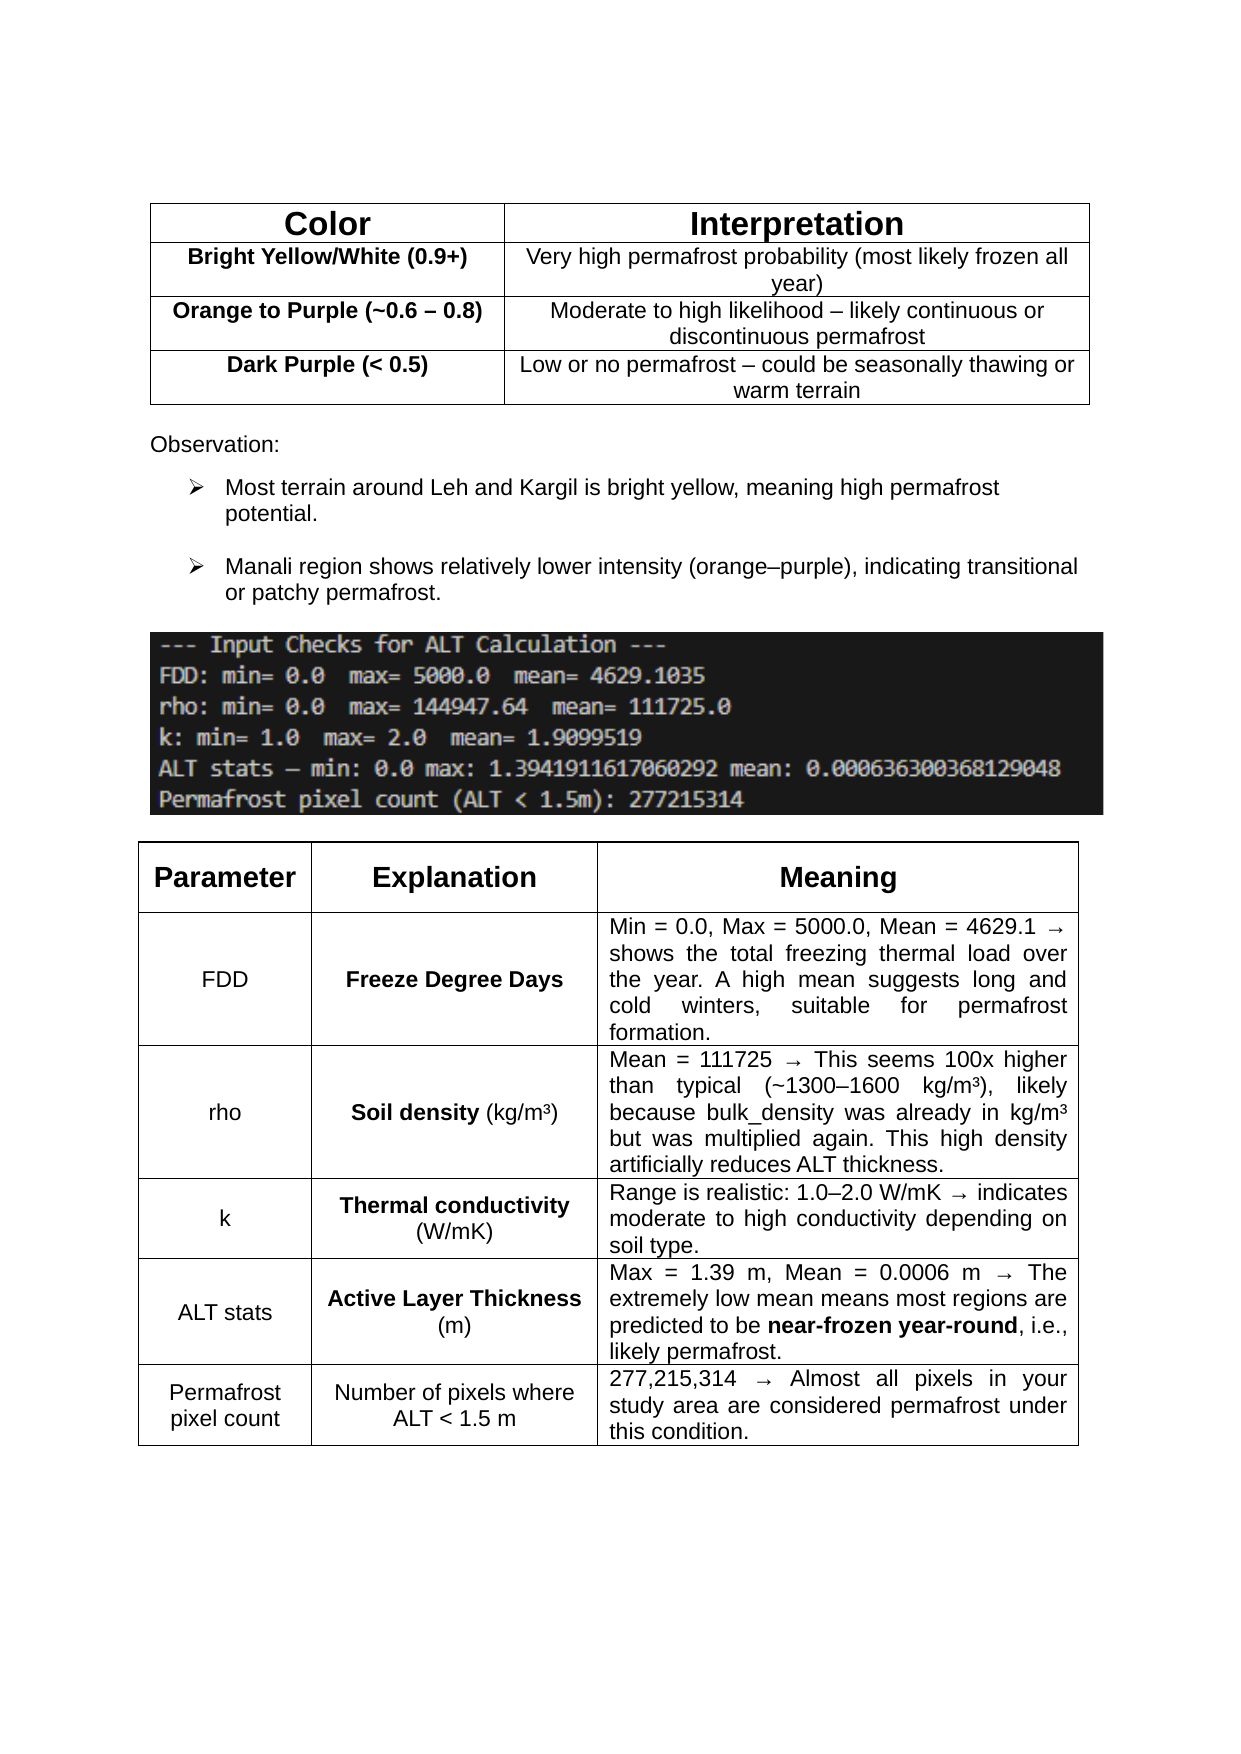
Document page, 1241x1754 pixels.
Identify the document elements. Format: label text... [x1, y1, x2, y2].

table_cell Mean = 111725 → This seems 100x higher than typical (~1300–1600 kg/m³), likely because bulk_density was already in kg/m³ but was multiplied again. This high density artificially reduces ALT thickness. [598, 1046, 1078, 1178]
table_cell Max = 1.39 m, Mean = 0.0006 m → The extremely low mean means most regions are predicted to be near-frozen year-round, i.e., likely permafrost. [598, 1259, 1078, 1364]
table_header Color [151, 204, 504, 242]
table_header Interpretation [505, 204, 1089, 242]
table_cell Very high permafrost probability (most likely frozen all year) [505, 243, 1089, 296]
picture [150, 632, 1104, 815]
table_cell Soil density (kg/m³) [312, 1046, 597, 1178]
list Most terrain around Leh and Kargil is bright yellow, meaning high permafrost potential. [187, 474, 1090, 527]
table_cell Bright Yellow/White (0.9+) [151, 243, 504, 296]
table_cell Thermal conductivity (W/mK) [312, 1179, 597, 1258]
table_cell k [139, 1179, 311, 1258]
table_cell rho [139, 1046, 311, 1178]
table_cell Permafrost pixel count [139, 1365, 311, 1444]
table_header Explanation [312, 843, 597, 912]
table_cell Freeze Degree Days [312, 913, 597, 1045]
table_header Parameter [139, 843, 311, 912]
table_cell Low or no permafrost – could be seasonally thawing or warm terrain [505, 351, 1089, 403]
table_cell ALT stats [139, 1259, 311, 1364]
table_cell Active Layer Thickness (m) [312, 1259, 597, 1364]
table_header Meaning [598, 843, 1078, 912]
table_cell Min = 0.0, Max = 5000.0, Mean = 4629.1 → shows the total freezing thermal load over the year. A high mean suggests long and cold winters, suitable for permafrost formation. [598, 913, 1078, 1045]
table_cell Range is realistic: 1.0–2.0 W/mK → indicates moderate to high conductivity depending on soil type. [598, 1179, 1078, 1258]
table_cell FDD [139, 913, 311, 1045]
list Manali region shows relatively lower intensity (orange–purple), indicating transitional or patchy permafrost. [187, 553, 1090, 606]
text Observation: [150, 431, 1090, 457]
table_cell Orange to Purple (~0.6 – 0.8) [151, 297, 504, 350]
table_cell 277,215,314 → Almost all pixels in your study area are considered permafrost under this condition. [598, 1365, 1078, 1444]
table_cell Dark Purple (< 0.5) [151, 351, 504, 403]
table_cell Number of pixels where ALT < 1.5 m [312, 1365, 597, 1444]
table_cell Moderate to high likelihood – likely continuous or discontinuous permafrost [505, 297, 1089, 350]
